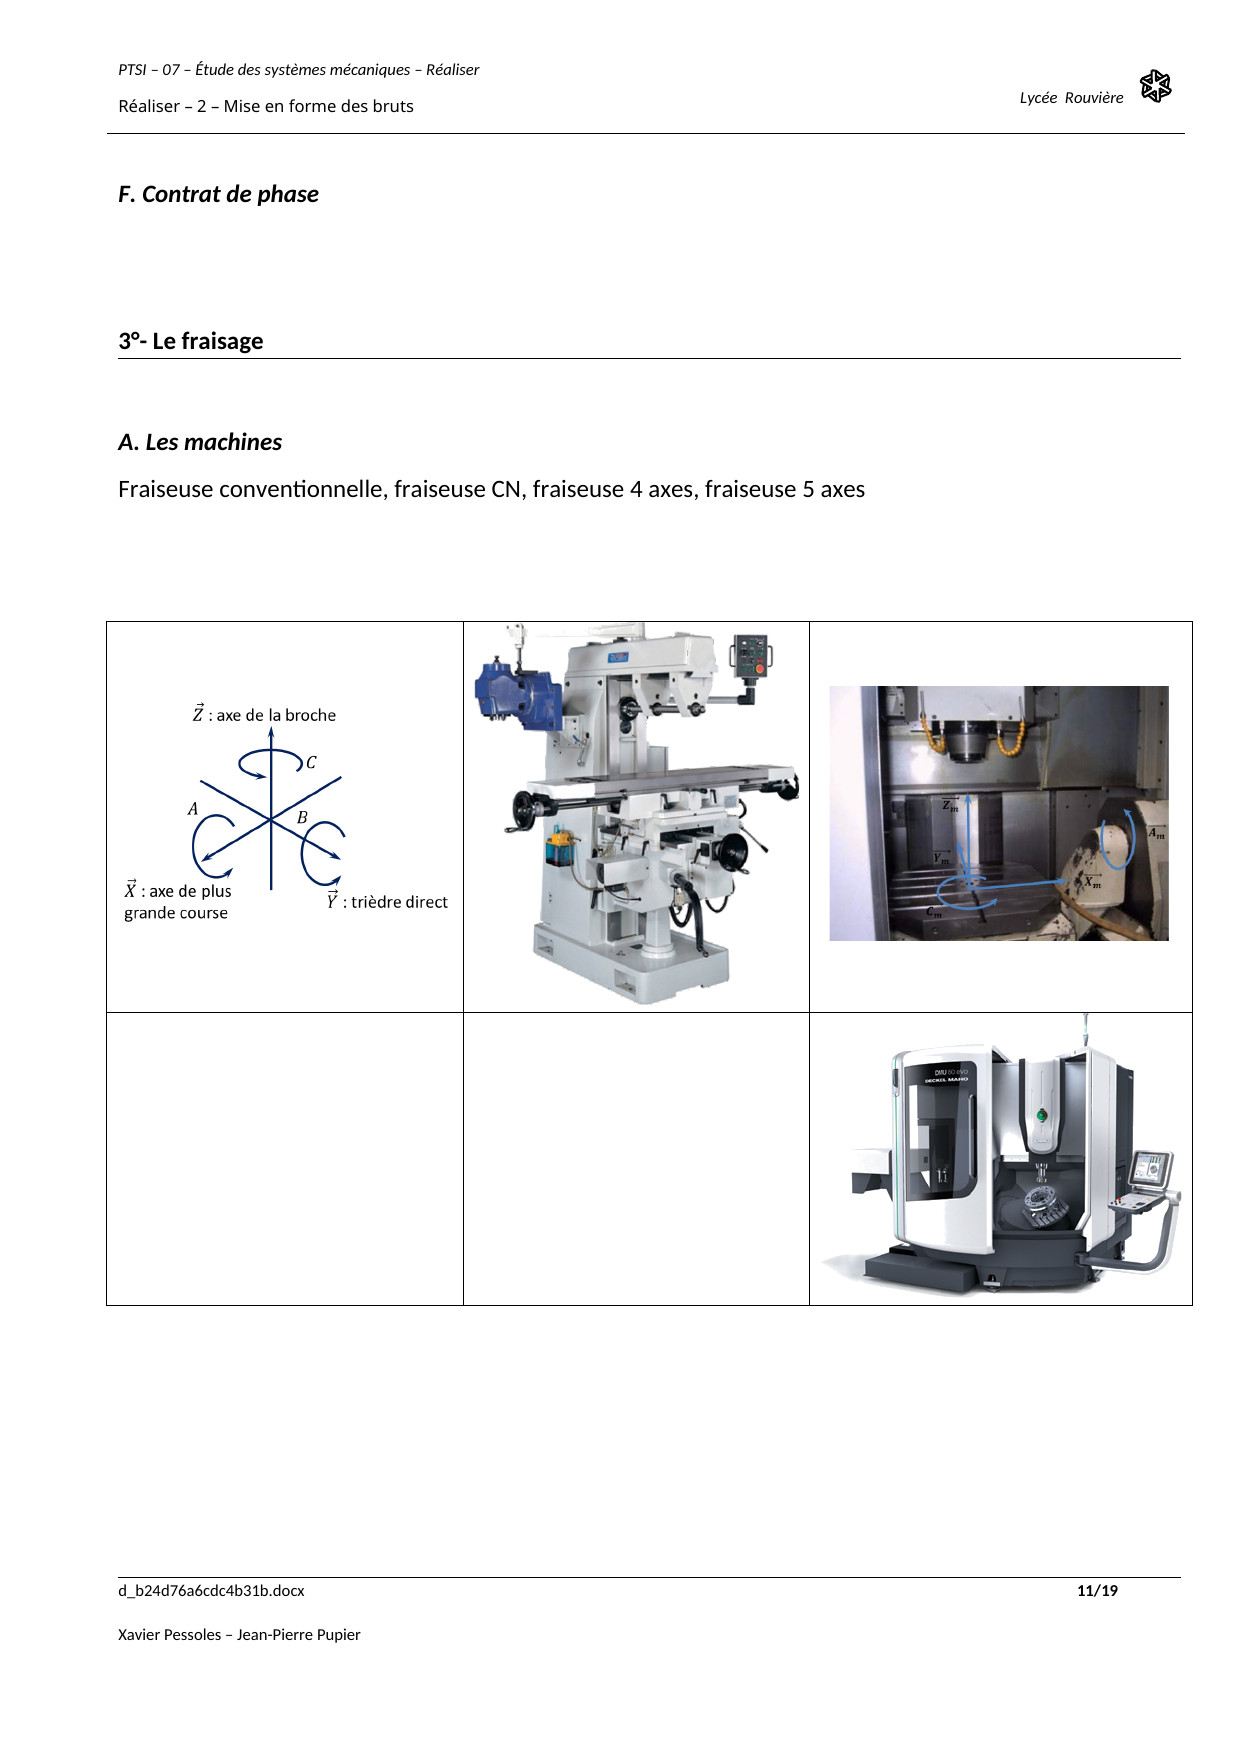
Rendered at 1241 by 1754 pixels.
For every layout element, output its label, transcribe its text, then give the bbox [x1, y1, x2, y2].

subtitle Fraiseuse conventionnelle, fraiseuse CN, fraiseuse 4 axes, fraiseuse 5 axes [118, 473, 1181, 504]
table_cell [464, 1013, 809, 1305]
table_header [464, 622, 809, 1012]
subtitle Contrat de phase [118, 178, 1181, 208]
table_header [810, 622, 1192, 1012]
subtitle Les machines [118, 426, 1181, 457]
picture [118, 699, 454, 928]
picture [474, 622, 800, 1005]
table_cell [107, 1013, 463, 1305]
picture [820, 1013, 1182, 1298]
subtitle Le fraisage [118, 325, 1181, 358]
table_header [107, 622, 463, 1012]
table_cell [810, 1013, 1192, 1305]
picture [829, 686, 1173, 941]
